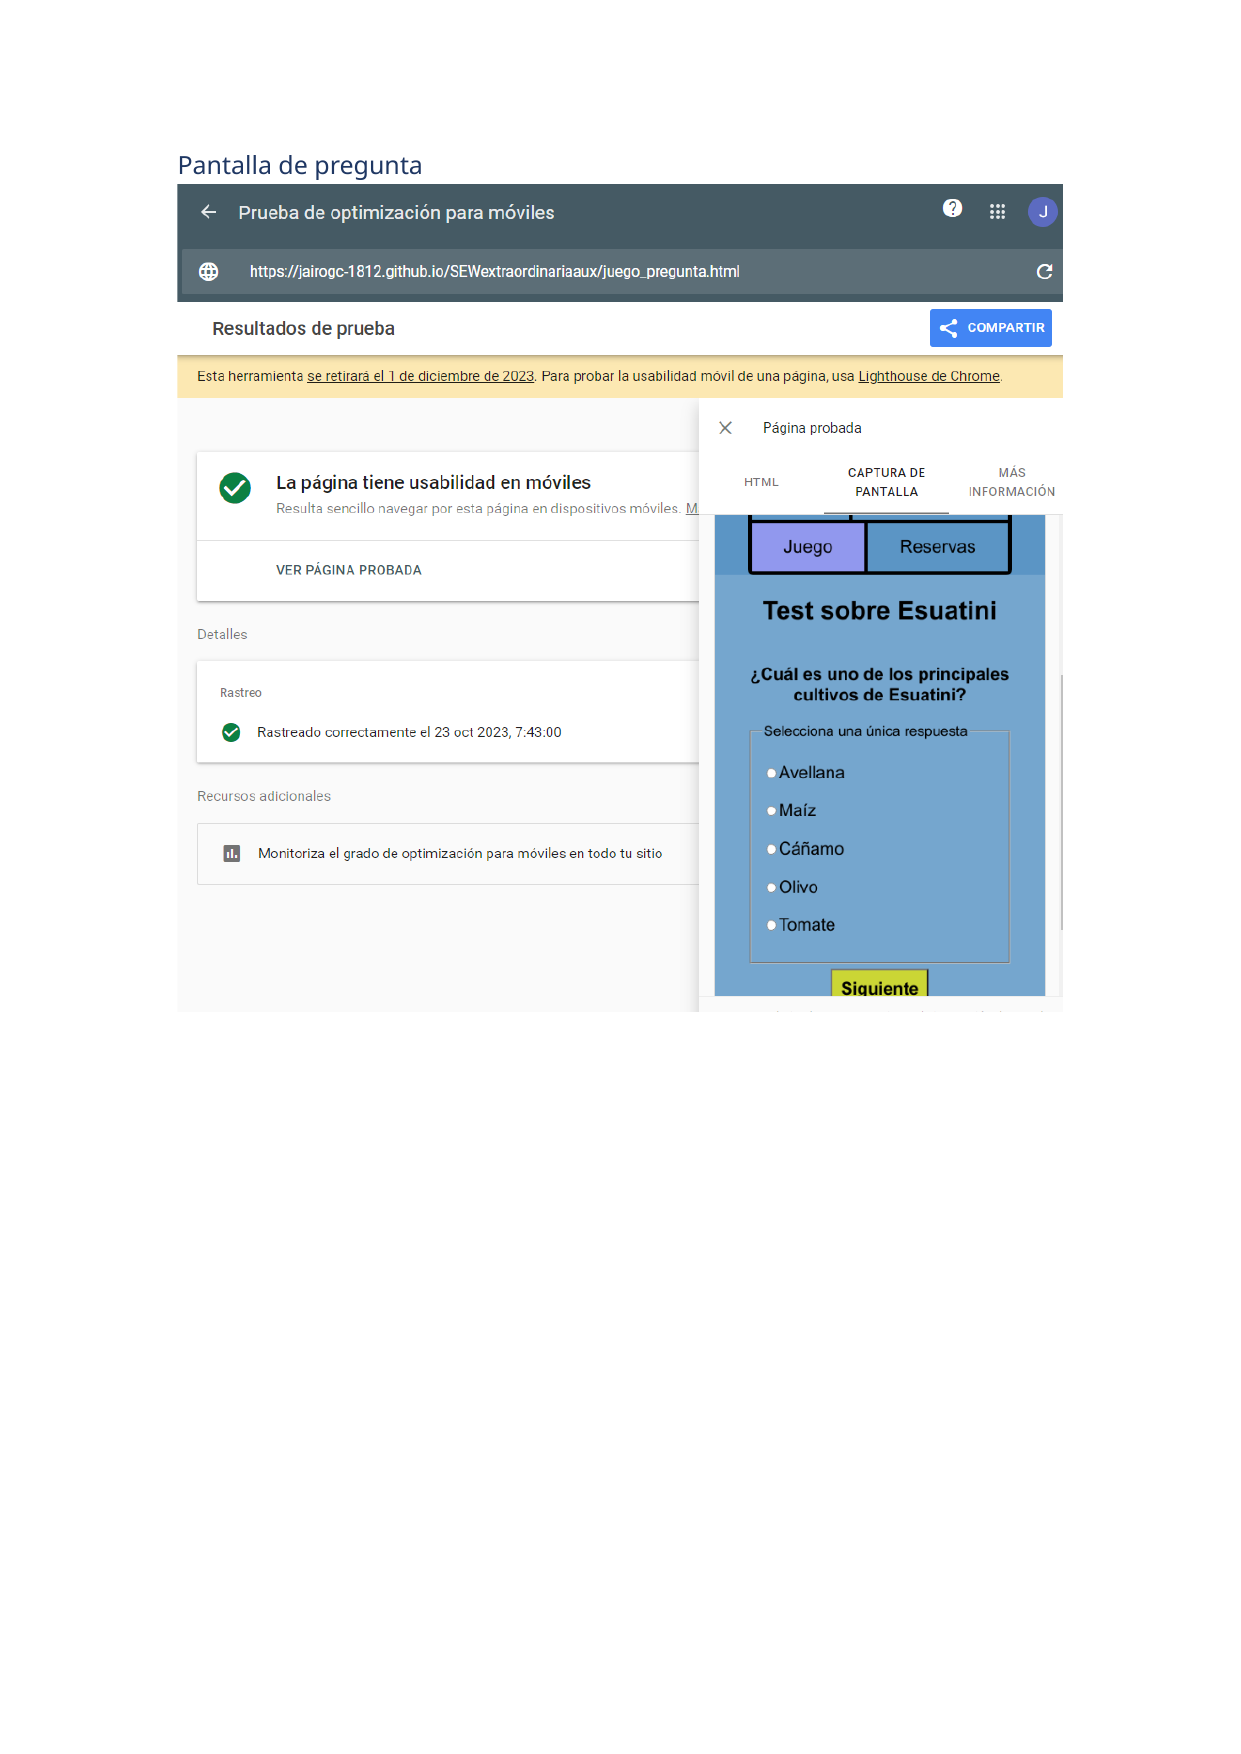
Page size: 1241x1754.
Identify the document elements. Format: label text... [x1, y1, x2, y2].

picture [177, 184, 1063, 1012]
subtitle Pantalla de pregunta [177, 148, 1063, 182]
